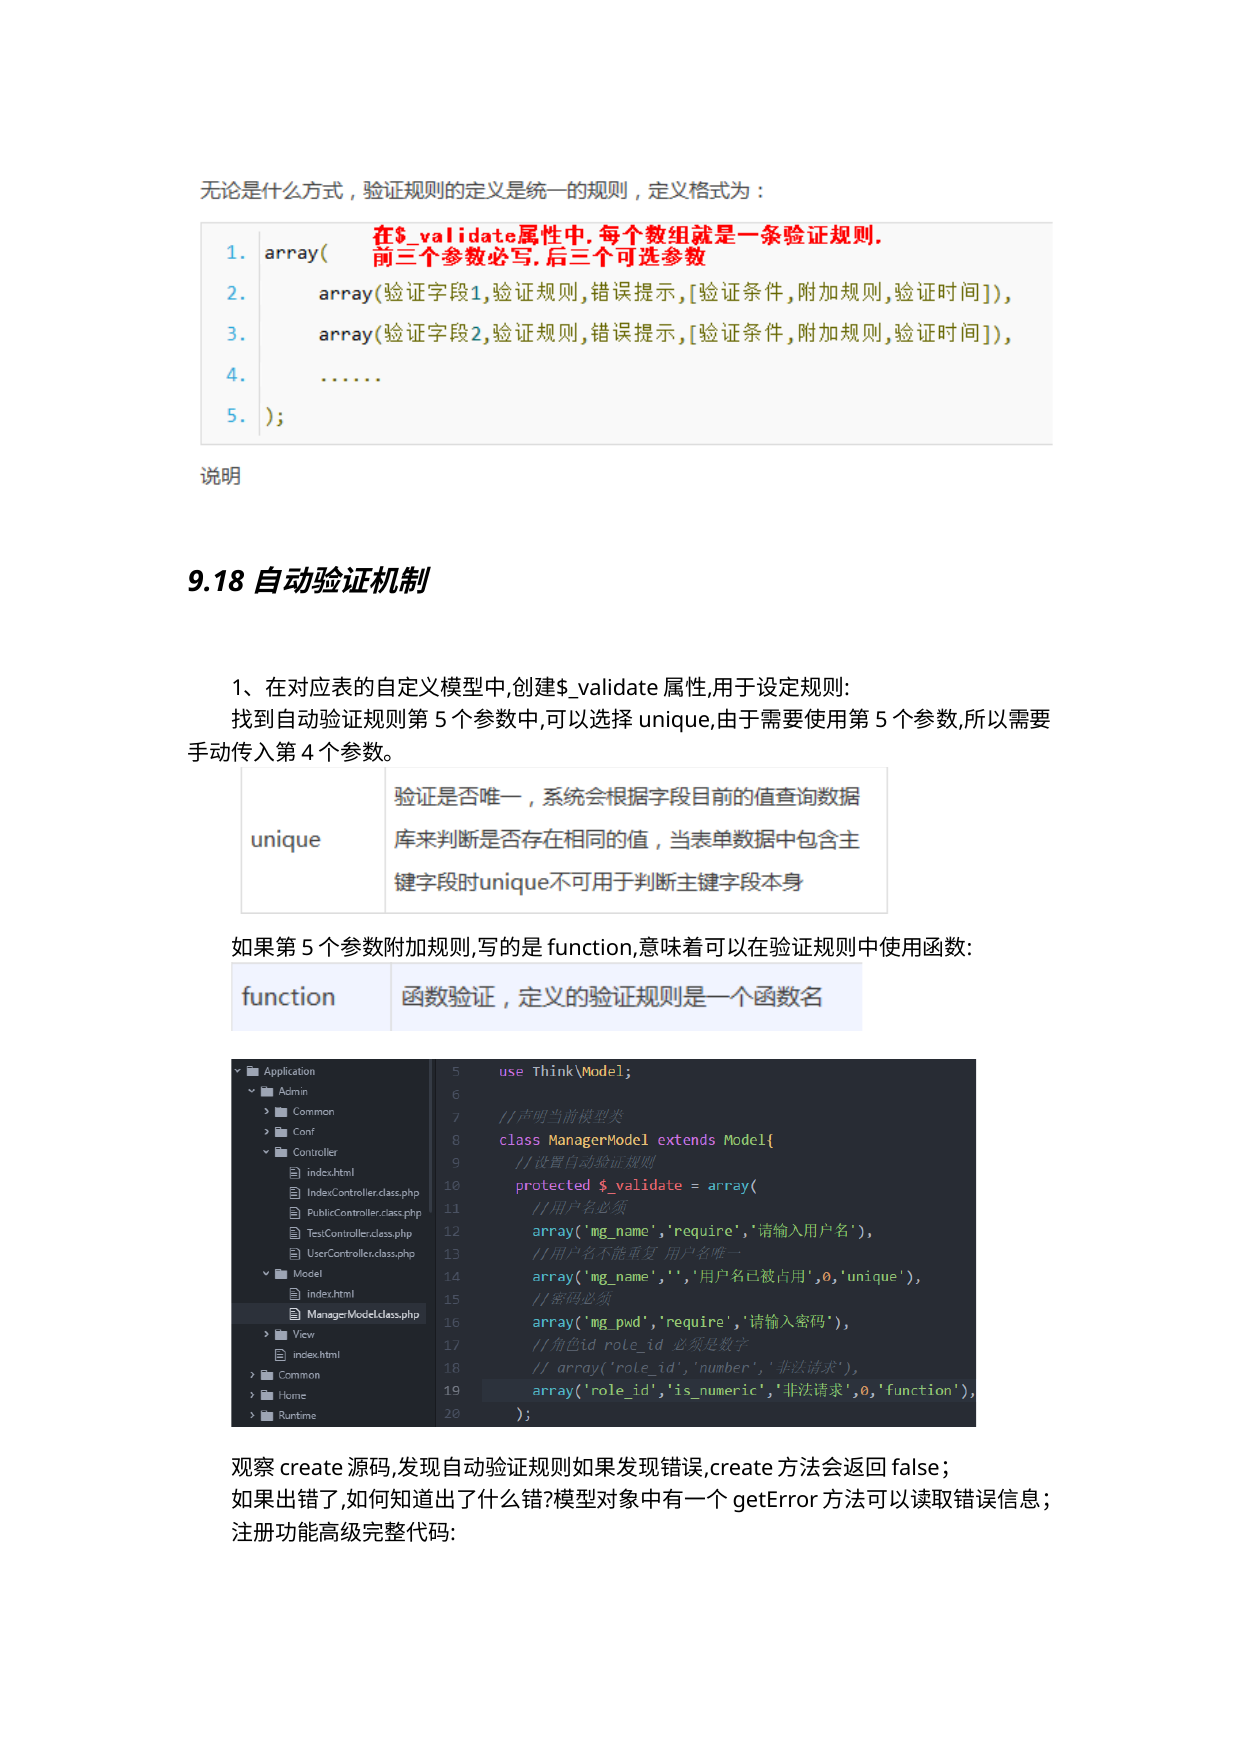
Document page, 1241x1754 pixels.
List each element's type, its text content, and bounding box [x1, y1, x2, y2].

text 找到自动验证规则第5个参数中,可以选择unique,由于需要使用第5个参数,所以需要手动传入第4个参数。 [187, 702, 1053, 767]
picture [231, 962, 863, 1031]
text 观察create源码,发现自动验证规则如果发现错误,create方法会返回false； [187, 1449, 1053, 1482]
text 如果出错了,如何知道出了什么错?模型对象中有一个getError方法可以读取错误信息； [187, 1482, 1053, 1514]
picture [231, 1059, 977, 1427]
text 注册功能高级完整代码: [187, 1514, 1053, 1547]
subtitle 9.18 自动验证机制 [187, 547, 1053, 612]
picture [187, 162, 1053, 493]
text 如果第5个参数附加规则,写的是function,意味着可以在验证规则中使用函数: [187, 929, 1053, 962]
text 1、在对应表的自定义模型中,创建$_validate属性,用于设定规则: [187, 669, 1053, 702]
picture [231, 767, 890, 914]
